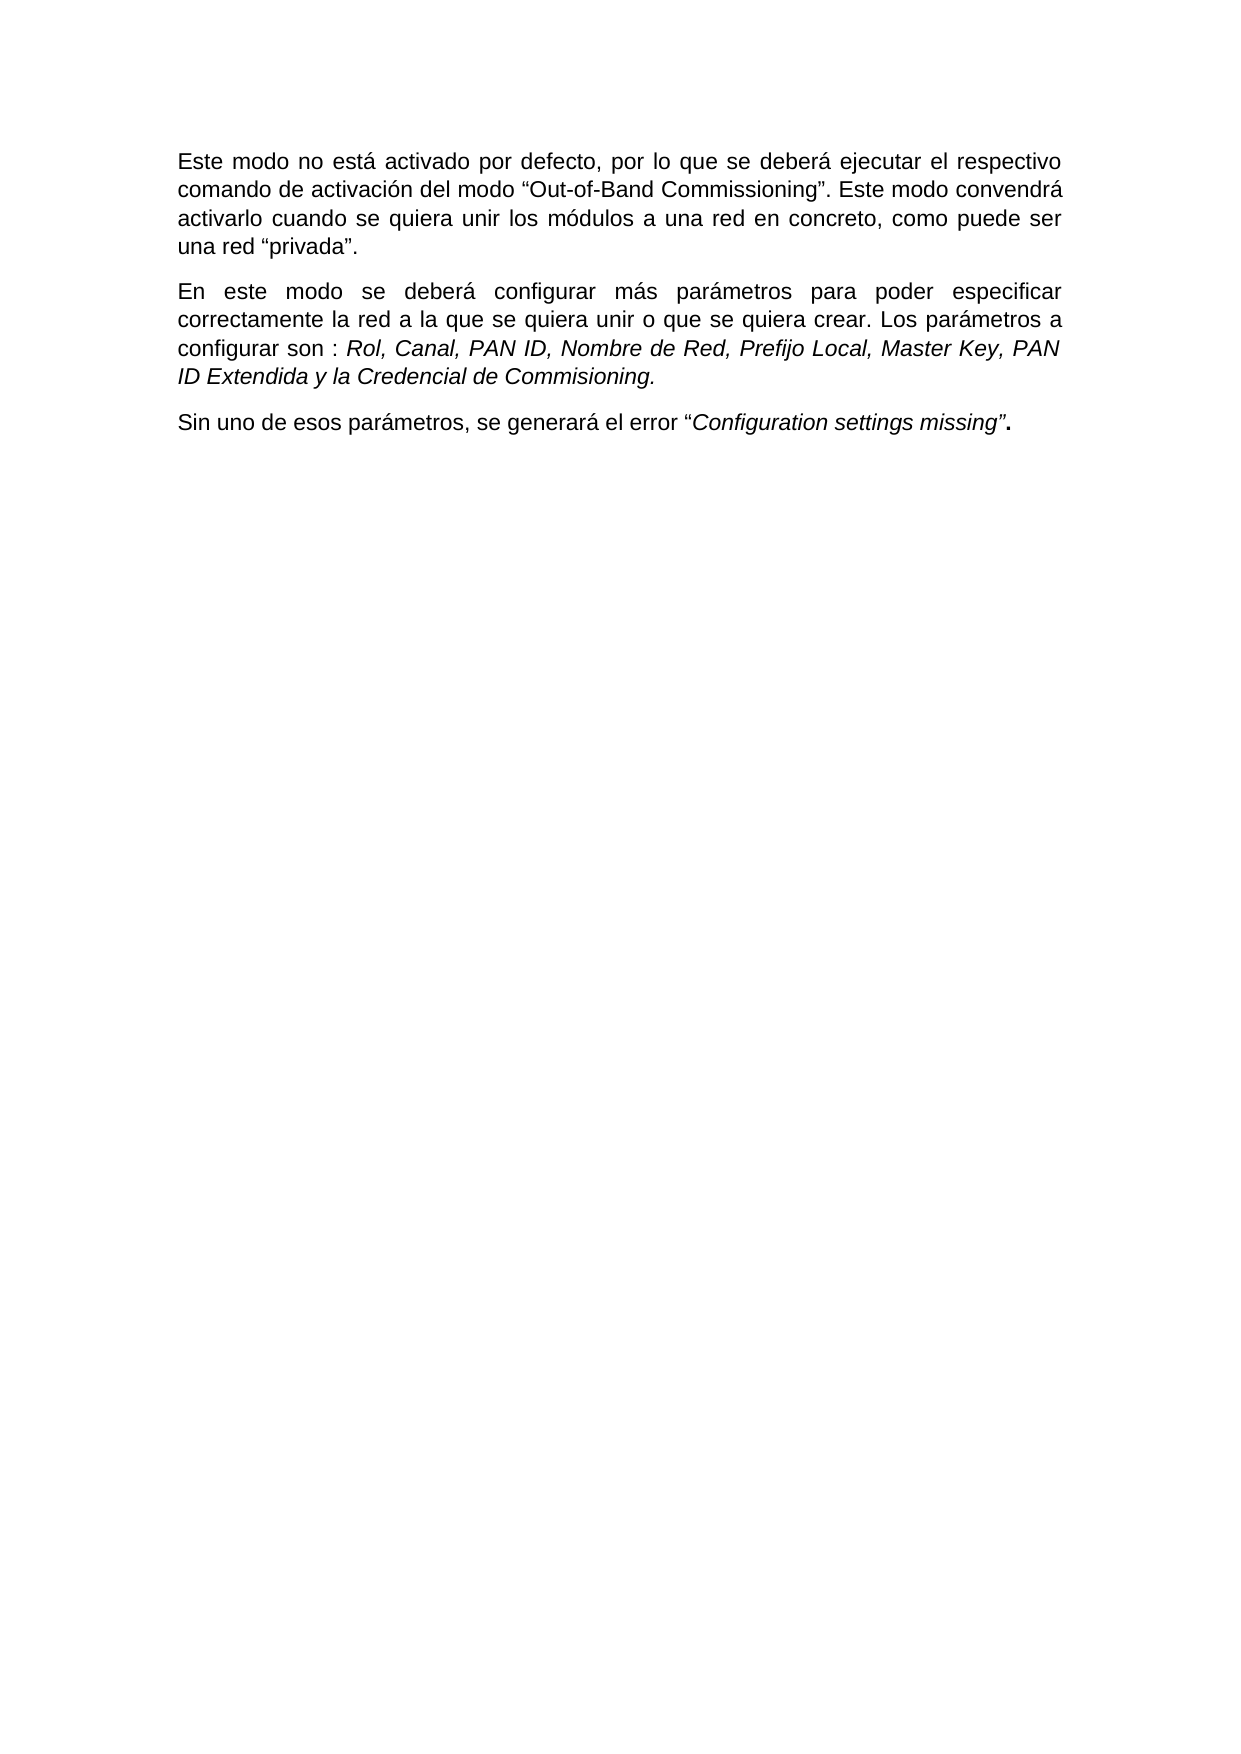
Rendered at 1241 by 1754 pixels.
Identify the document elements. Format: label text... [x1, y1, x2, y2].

text En este modo se deberá configurar más parámetros para poder especificar correctamente la red a la que se quiera unir o que se quiera crear. Los parámetros a configurar son : Rol, Canal, PAN ID, Nombre de Red, Prefijo Local, Master Key, PAN ID Extendida y la Credencial de Commisioning. [177, 278, 1063, 390]
text Este modo no está activado por defecto, por lo que se deberá ejecutar el respectivo comando de activación del modo “Out-of-Band Commissioning”. Este modo convendrá activarlo cuando se quiera unir los módulos a una red en concreto, como puede ser una red “privada”. [177, 148, 1063, 259]
text Sin uno de esos parámetros, se generará el error “Configuration settings missing”. [177, 408, 1063, 435]
